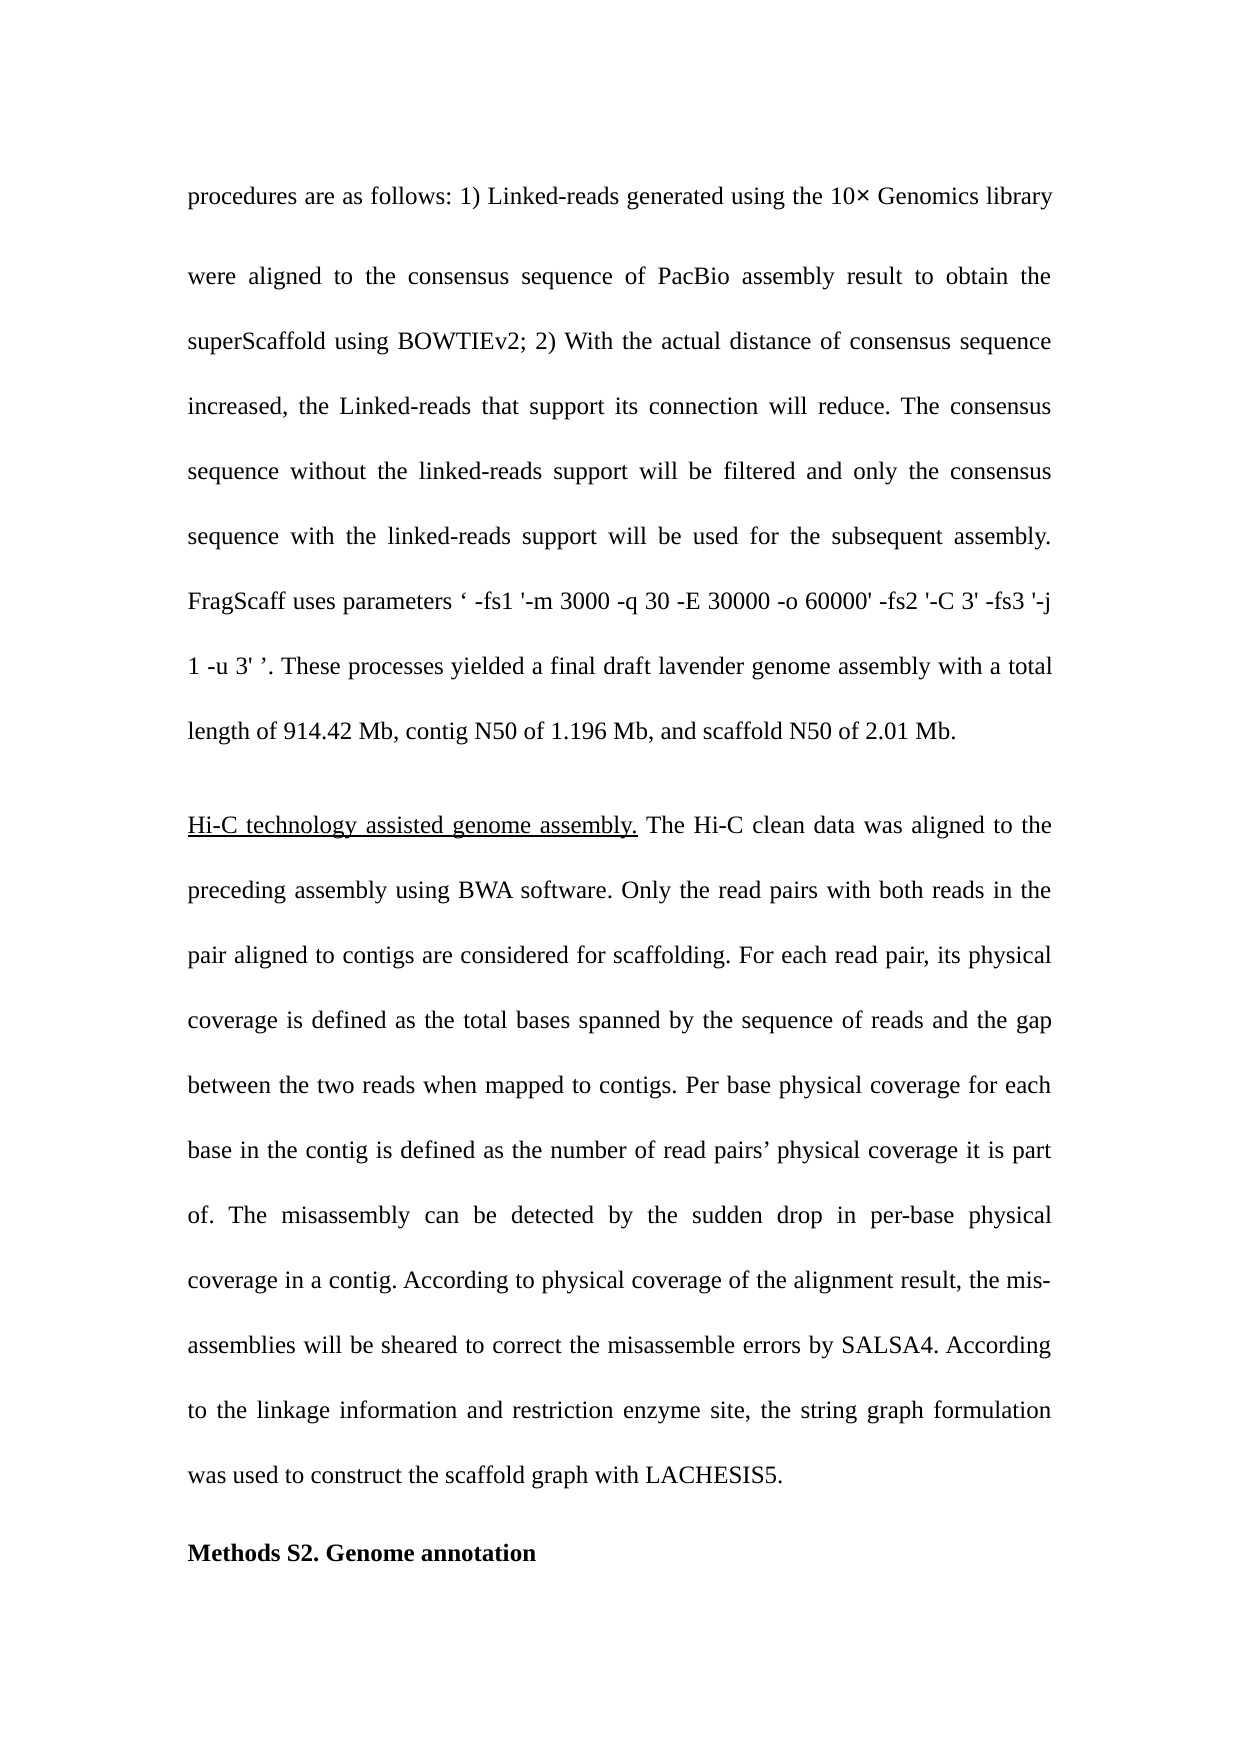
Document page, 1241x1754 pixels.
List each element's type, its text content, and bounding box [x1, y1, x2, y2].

text Methods S2. Genome annotation [187, 1536, 1053, 1568]
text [187, 162, 1053, 747]
text Hi-C technology assisted genome assembly. The Hi-C clean data was aligned to the preceding assembly using BWA software. Only the read pairs with both reads in the pair aligned to contigs are considered for scaffolding. For each read pair, its physical coverage is defined as the total bases spanned by the sequence of reads and the gap between the two reads when mapped to contigs. Per base physical coverage for each base in the contig is defined as the number of read pairs’ physical coverage it is part of. The misassembly can be detected by the sudden drop in per-base physical coverage in a contig. According to physical coverage of the alignment result, the mis-assemblies will be sheared to correct the misassemble errors by SALSA4. According to the linkage information and restriction enzyme site, the string graph formulation was used to construct the scaffold graph with LACHESIS5. [187, 808, 1053, 1491]
